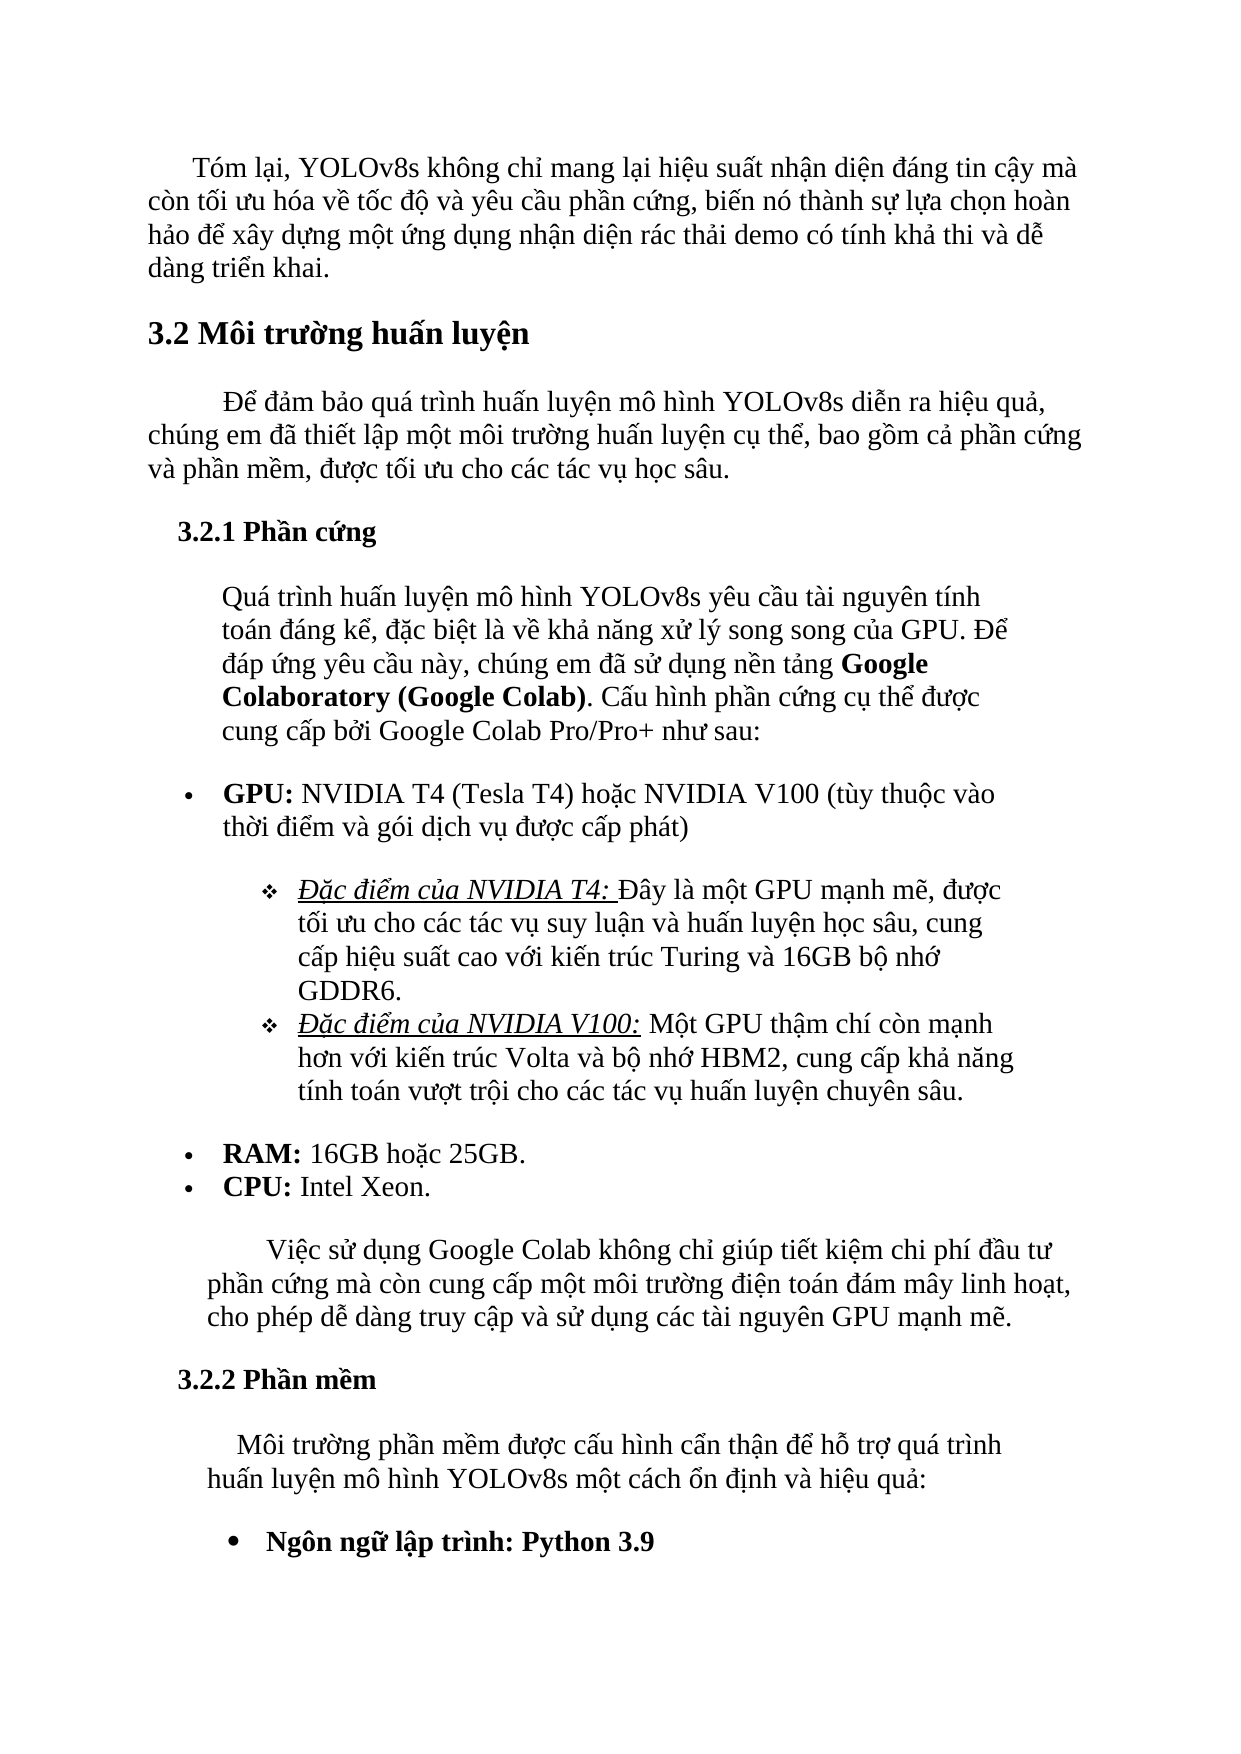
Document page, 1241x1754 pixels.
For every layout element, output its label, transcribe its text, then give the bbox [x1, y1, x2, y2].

list Đặc điểm của NVIDIA V100: Một GPU thậm chí còn mạnh hơn với kiến trúc Volta và bộ nhớ HBM2, cung cấp khả năng tính toán vượt trội cho các tác vụ huấn luyện chuyên sâu. [260, 1035, 1021, 1136]
text Để đảm bảo quá trình huấn luyện mô hình YOLOv8s diễn ra hiệu quả, chúng em đã thiết lập một môi trường huấn luyện cụ thể, bao gồm cả phần cứng và phần mềm, được tối ưu cho các tác vụ học sâu. [148, 384, 1093, 484]
text Tóm lại, YOLOv8s không chỉ mang lại hiệu suất nhận diện đáng tin cậy mà còn tối ưu hóa về tốc độ và yêu cầu phần cứng, biến nó thành sự lựa chọn hoàn hảo để xây dựng một ứng dụng nhận diện rác thải demo có tính khả thi và dễ dàng triển khai. [148, 150, 1093, 284]
text Việc sử dụng Google Colab không chỉ giúp tiết kiệm chi phí đầu tư phần cứng mà còn cung cấp một môi trường điện toán đám mây linh hoạt, cho phép dễ dàng truy cập và sử dụng các tài nguyên GPU mạnh mẽ. [207, 1291, 1081, 1391]
list Đặc điểm của NVIDIA T4: Đây là một GPU mạnh mẽ, được tối ưu cho các tác vụ suy luận và huấn luyện học sâu, cung cấp hiệu suất cao với kiến trúc Turing và 16GB bộ nhớ GDDR6. [260, 872, 1021, 1006]
subtitle 3.2 Môi trường huấn luyện [148, 313, 1093, 352]
list CPU: Intel Xeon. [185, 1228, 1093, 1261]
text Môi trường phần mềm được cấu hình cẩn thận để hỗ trợ quá trình huấn luyện mô hình YOLOv8s một cách ổn định và hiệu quả: [207, 1486, 1066, 1553]
list GPU: NVIDIA T4 (Tesla T4) hoặc NVIDIA V100 (tùy thuộc vào thời điểm và gói dịch vụ được cấp phát) [185, 776, 1036, 843]
subtitle 3.2.2 Phần mềm [148, 1420, 1093, 1454]
list RAM: 16GB hoặc 25GB. [185, 1165, 1093, 1199]
text Quá trình huấn luyện mô hình YOLOv8s yêu cầu tài nguyên tính toán đáng kể, đặc biệt là về khả năng xử lý song song của GPU. Để đáp ứng yêu cầu này, chúng em đã sử dụng nền tảng Google Colaboratory (Google Colab). Cấu hình phần cứng cụ thể được cung cấp bởi Google Colab Pro/Pro+ như sau: [222, 579, 1036, 747]
subtitle 3.2.1 Phần cứng [148, 514, 1093, 547]
